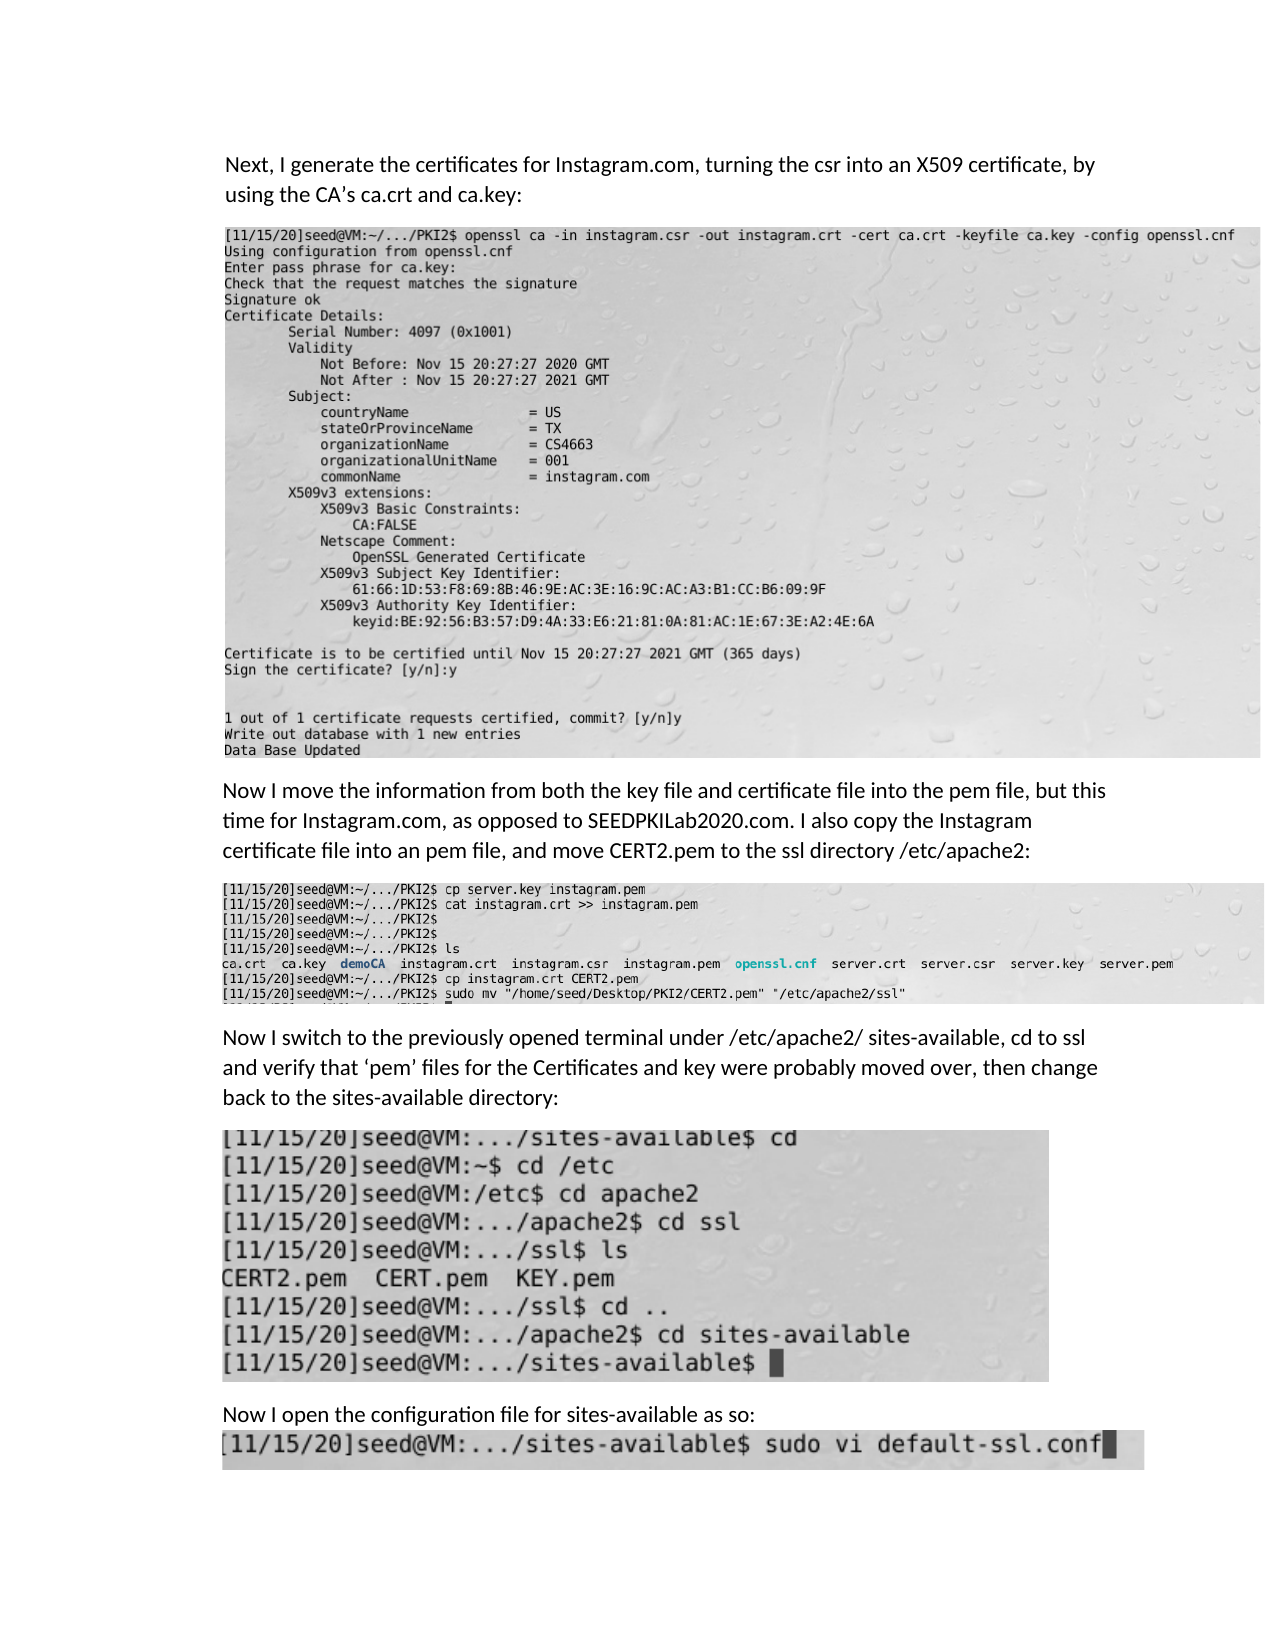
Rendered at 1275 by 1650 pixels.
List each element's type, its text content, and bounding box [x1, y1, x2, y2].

text Now I open the configuration file for sites-available as so: [222, 1401, 1125, 1430]
text Now I move the information from both the key file and certificate file into the pem file, but this time for Instagram.com, as opposed to SEEDPKILab2020.com. I also copy the Instagram certificate file into an pem file, and move CERT2.pem to the ssl directory /etc/apache2: [222, 776, 1125, 864]
picture [222, 1430, 1145, 1470]
picture [222, 883, 1265, 1004]
text Next, I generate the certificates for Instagram.com, turning the csr into an X509 certificate, by using the CA’s ca.crt and ca.key: [225, 150, 1125, 208]
picture [222, 1130, 1049, 1382]
picture [225, 227, 1261, 758]
text Now I switch to the previously opened terminal under /etc/apache2/ sites-available, cd to ssl and verify that ‘pem’ files for the Certificates and key were probably moved over, then change back to the sites-available directory: [222, 1023, 1125, 1111]
